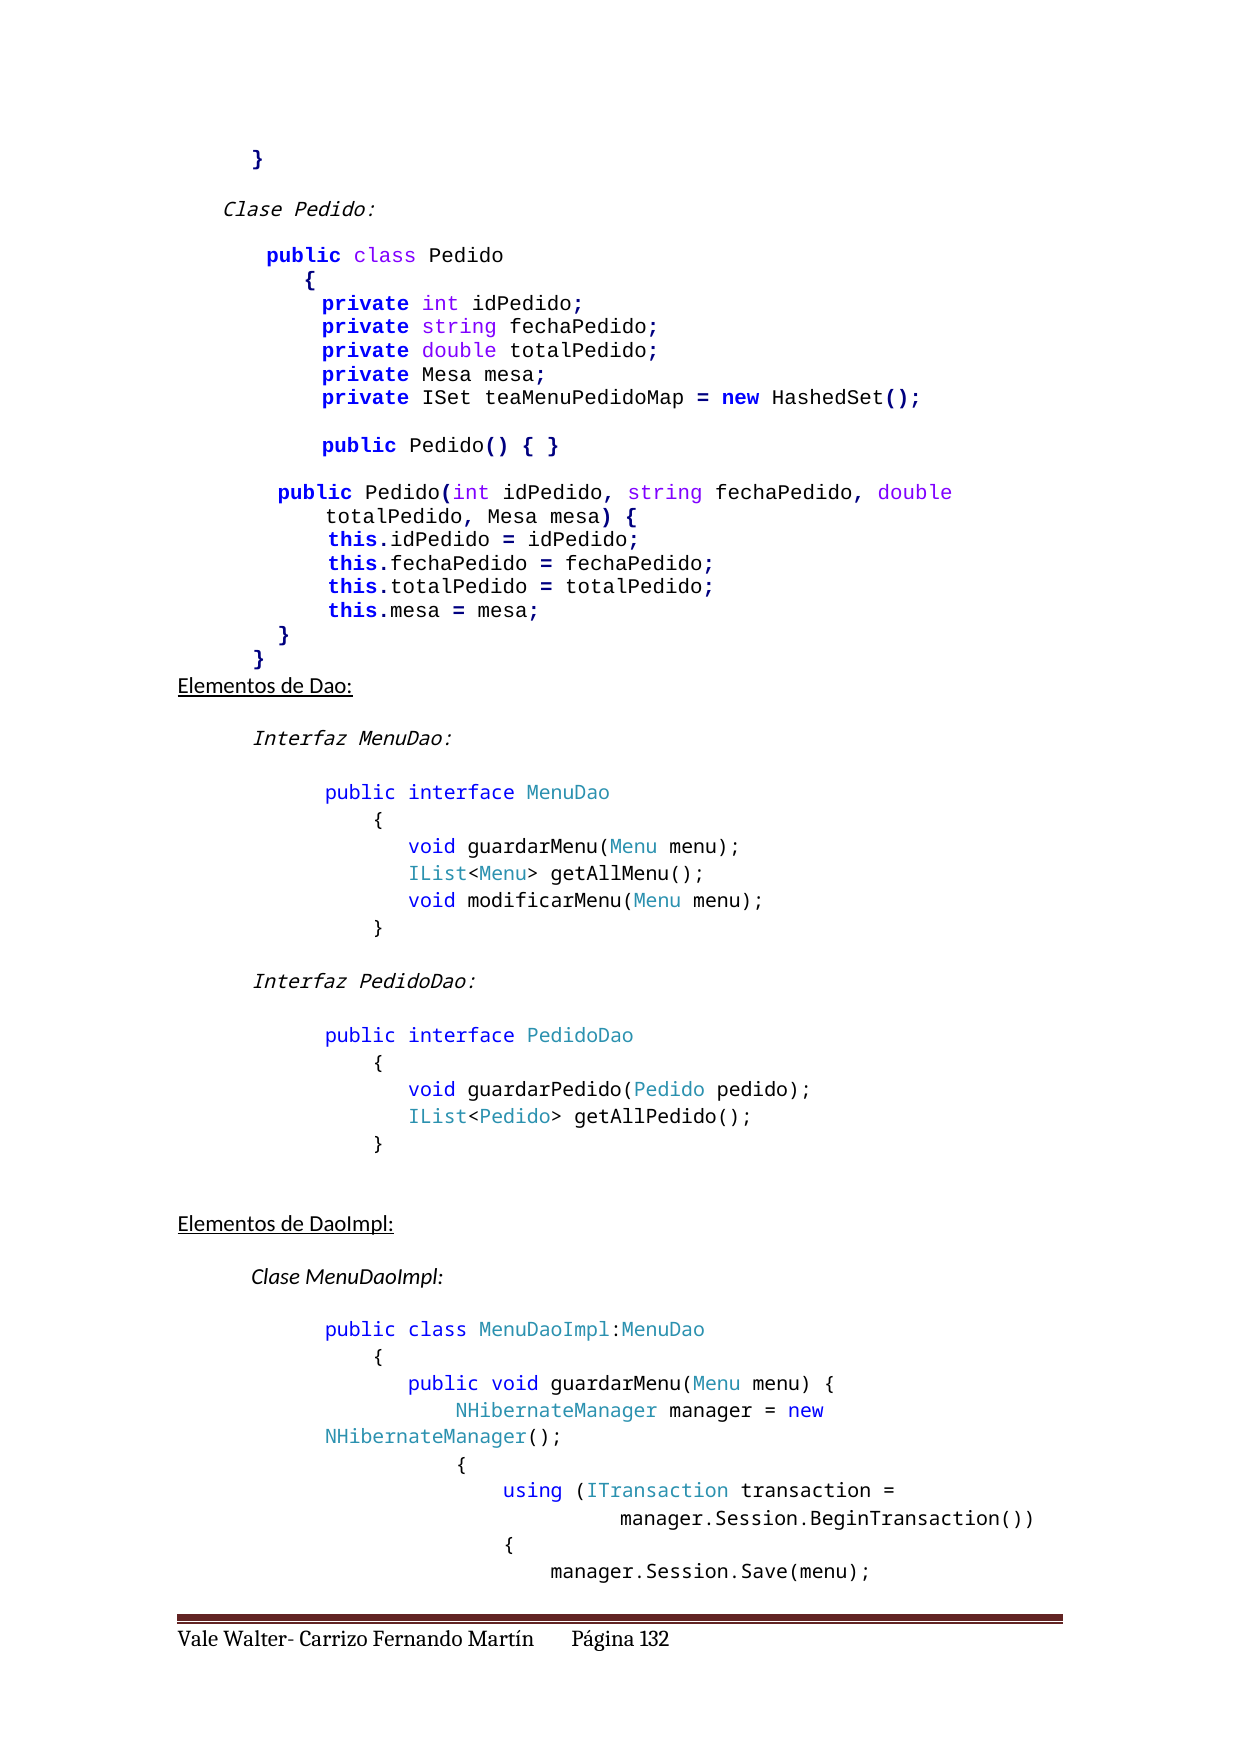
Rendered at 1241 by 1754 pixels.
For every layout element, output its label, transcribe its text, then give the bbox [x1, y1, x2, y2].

text { [325, 1531, 1063, 1558]
text } [325, 913, 1063, 940]
text public class Pedido [266, 246, 1063, 269]
text public void guardarMenu(Menu menu) { [325, 1369, 1063, 1396]
text Elementos de Dao: [177, 671, 1063, 699]
text { [325, 805, 1063, 832]
text { [266, 269, 1063, 293]
text Interfaz MenuDao: [251, 724, 1063, 751]
text public interface PedidoDao [325, 1021, 1063, 1048]
text } [177, 624, 1063, 647]
text } [222, 148, 1063, 171]
text { [325, 1342, 1063, 1369]
text private Mesa mesa; [222, 364, 1063, 387]
text Clase MenuDaoImpl: [251, 1262, 1063, 1290]
text void guardarPedido(Pedido pedido); [325, 1075, 1063, 1102]
text } [325, 1129, 1063, 1156]
text public Pedido(int idPedido, string fechaPedido, double totalPedido, Mesa mesa) { [177, 482, 1063, 529]
text IList<Pedido> getAllPedido(); [325, 1102, 1063, 1129]
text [325, 1477, 1063, 1531]
text private double totalPedido; [222, 340, 1063, 364]
text { [325, 1048, 1063, 1075]
text this.fechaPedido = fechaPedido; [177, 553, 1063, 577]
text void guardarMenu(Menu menu); [325, 832, 1063, 859]
text private int idPedido; [222, 293, 1063, 316]
text private ISet teaMenuPedidoMap = new HashedSet(); [222, 387, 1063, 411]
text Elementos de DaoImpl: [177, 1209, 1063, 1237]
text void modificarMenu(Menu menu); [325, 886, 1063, 913]
text Interfaz PedidoDao: [251, 967, 1063, 994]
text public interface MenuDao [325, 778, 1063, 805]
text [325, 1396, 1063, 1450]
text public class MenuDaoImpl:MenuDao [325, 1315, 1063, 1342]
text this.mesa = mesa; [177, 600, 1063, 624]
text public Pedido() { } [222, 435, 1063, 458]
text manager.Session.Save(menu); [325, 1558, 1063, 1585]
text this.idPedido = idPedido; [177, 529, 1063, 553]
text } [177, 647, 1063, 671]
text Clase Pedido: [222, 195, 1063, 222]
text { [325, 1450, 1063, 1477]
text private string fechaPedido; [222, 316, 1063, 340]
text IList<Menu> getAllMenu(); [325, 859, 1063, 886]
text this.totalPedido = totalPedido; [177, 577, 1063, 600]
